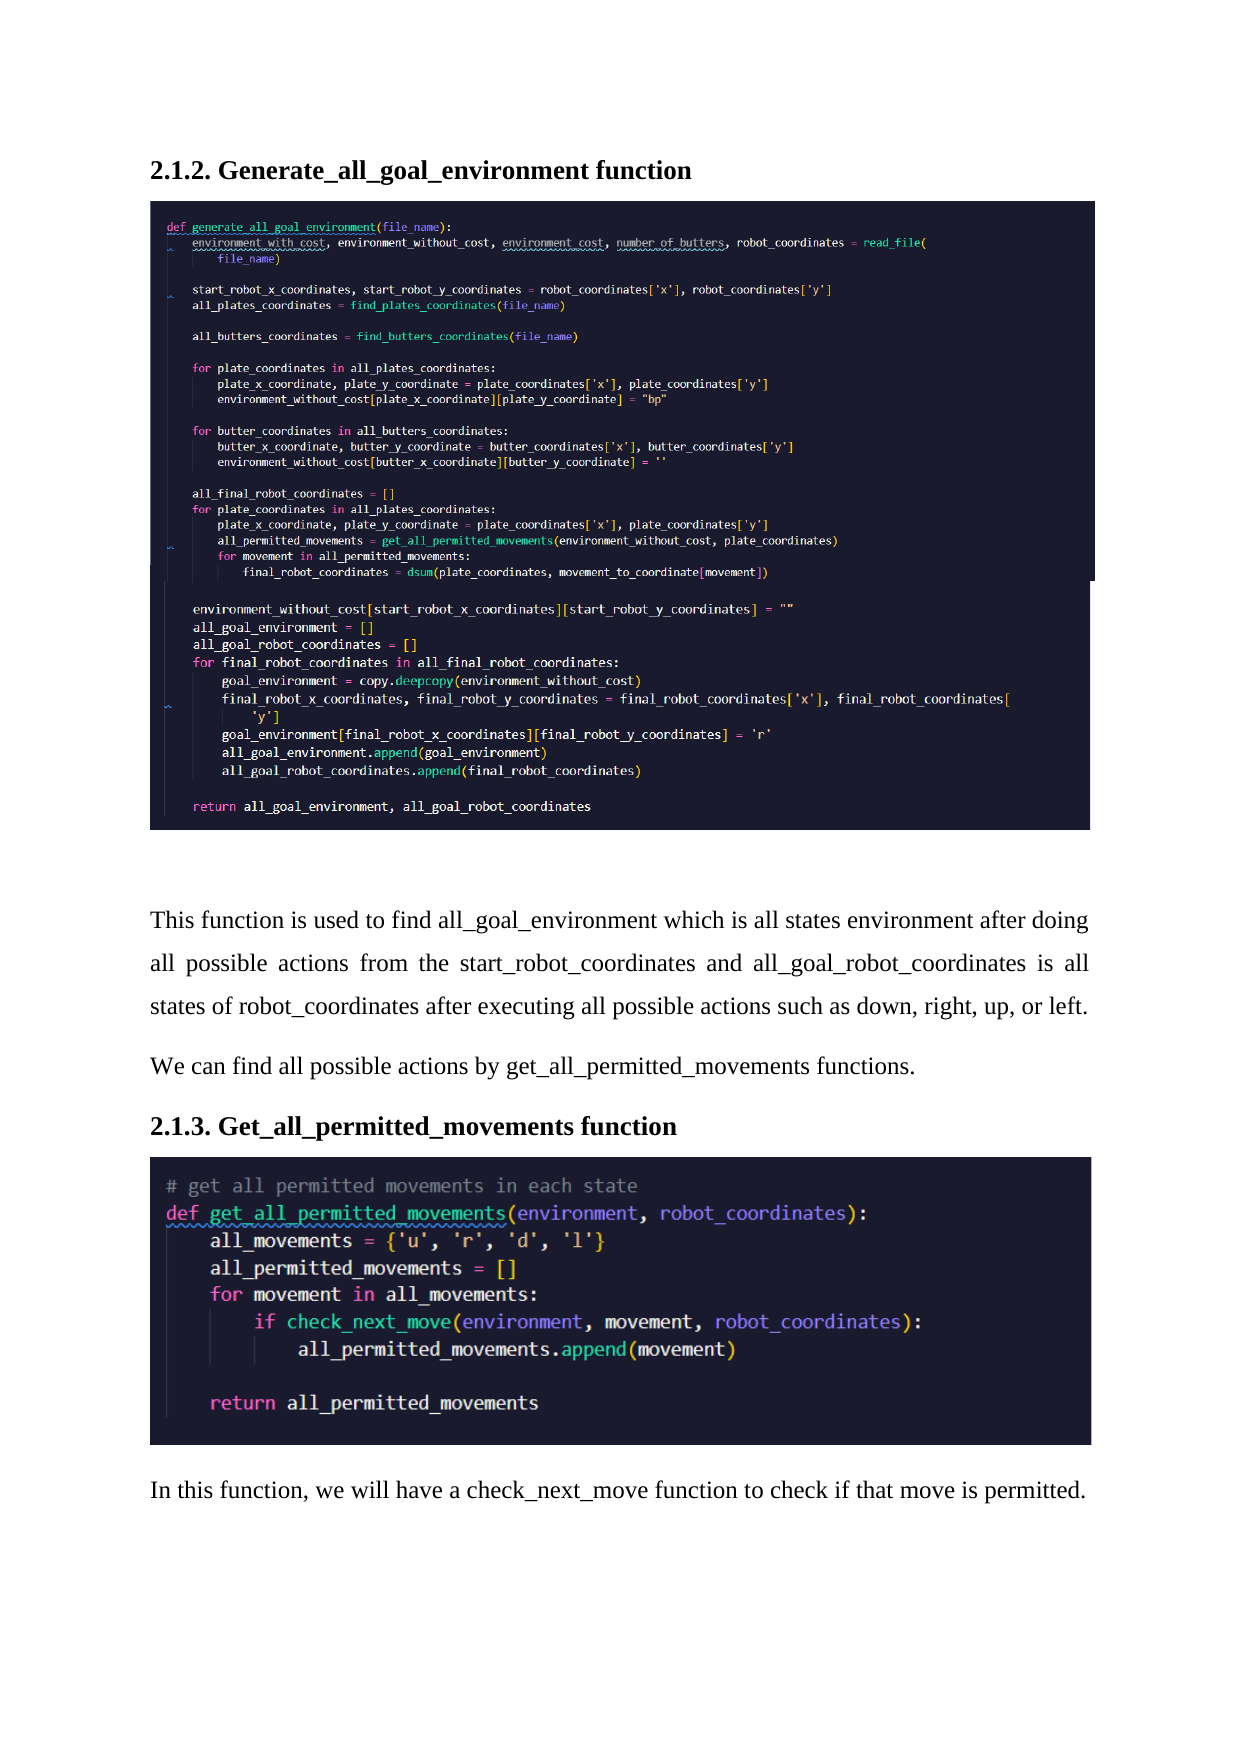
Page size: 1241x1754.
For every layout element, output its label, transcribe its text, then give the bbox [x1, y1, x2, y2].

picture [150, 201, 1095, 830]
text In this function, we will have a check_next_move function to check if that move is permitted. [150, 1475, 1090, 1504]
picture [150, 1157, 1092, 1445]
text We can find all possible actions by get_all_permitted_movements functions. [150, 1051, 1090, 1079]
text This function is used to find all_goal_environment which is all states environment after doing all possible actions from the start_robot_coordinates and all_goal_robot_coordinates is all states of robot_coordinates after executing all possible actions such as down, right, up, or left. [150, 905, 1090, 1020]
subtitle 2.1.2. Generate_all_goal_environment function [150, 154, 1090, 185]
subtitle 2.1.3. Get_all_permitted_movements function [150, 1111, 1090, 1142]
